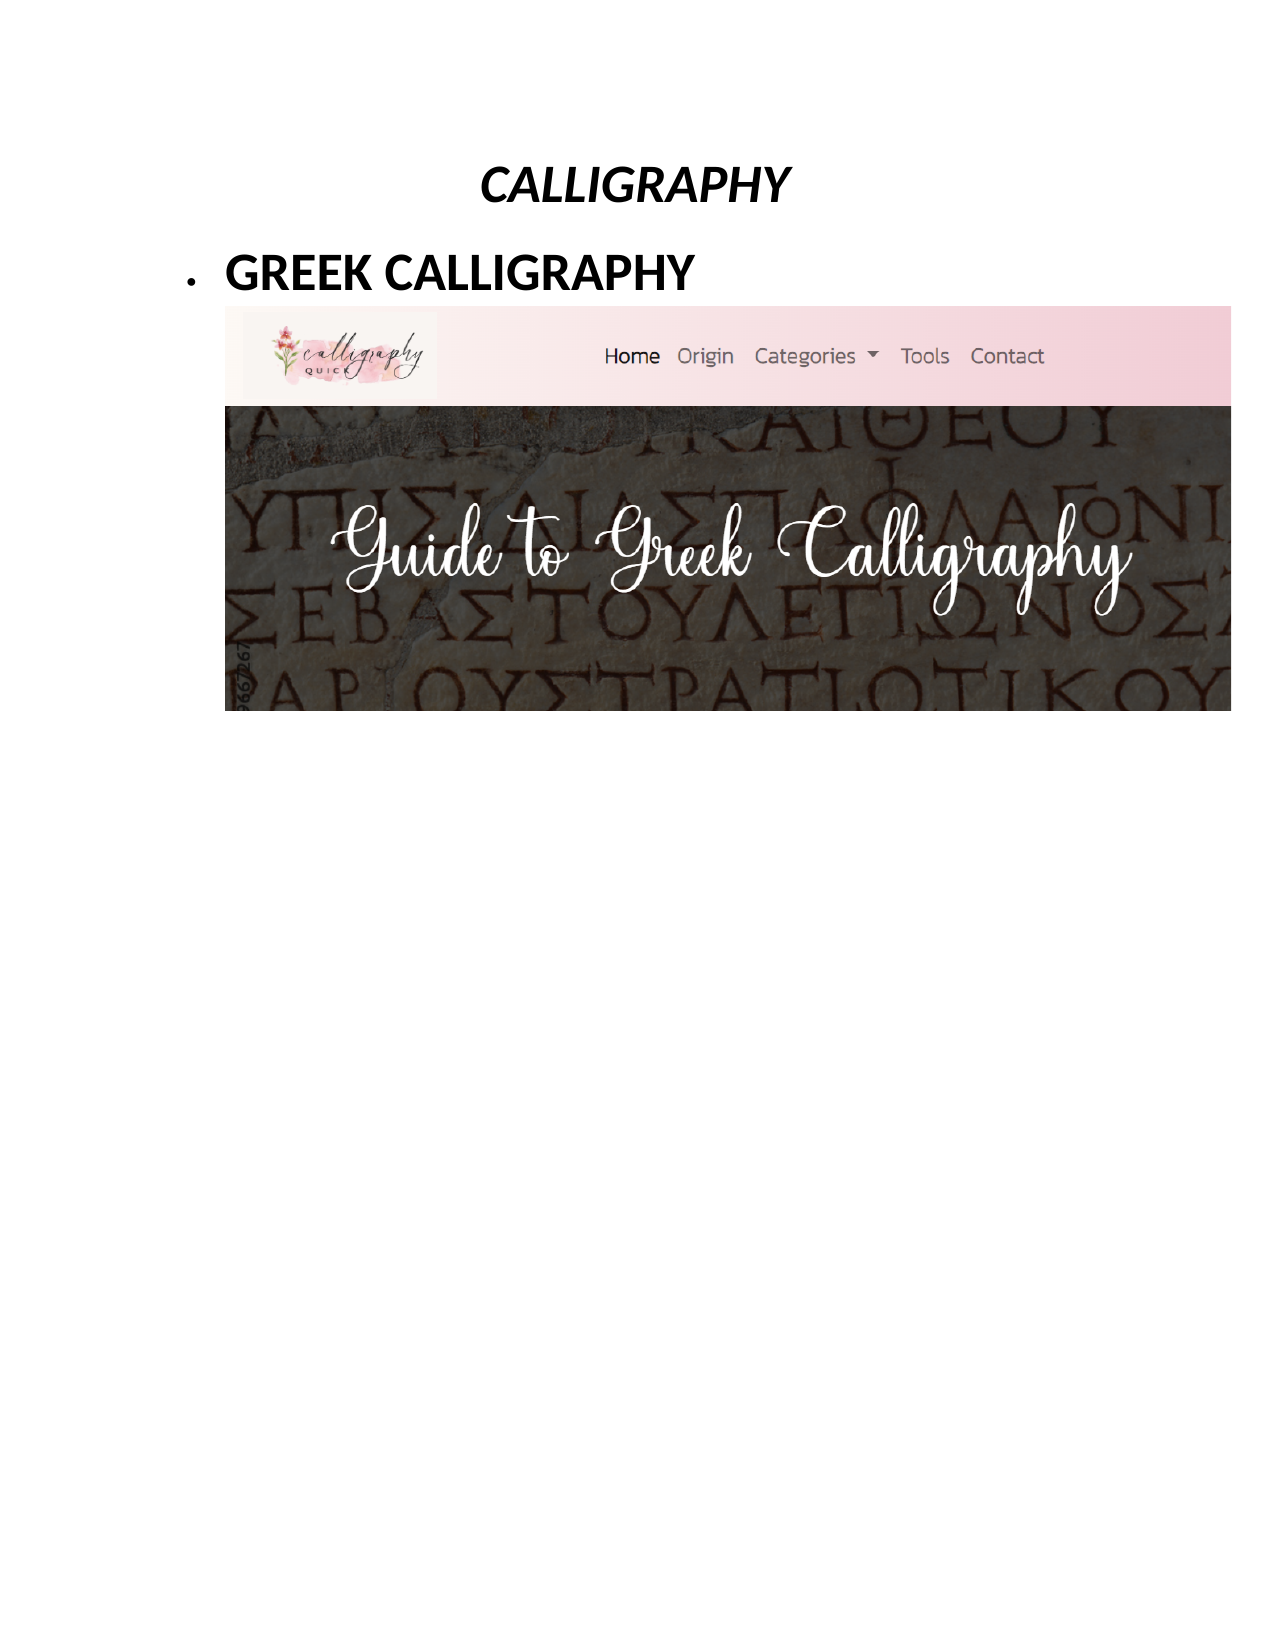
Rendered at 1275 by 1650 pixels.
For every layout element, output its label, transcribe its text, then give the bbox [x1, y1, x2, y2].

picture [225, 306, 1232, 711]
text CALLIGRAPHY [150, 150, 1125, 216]
